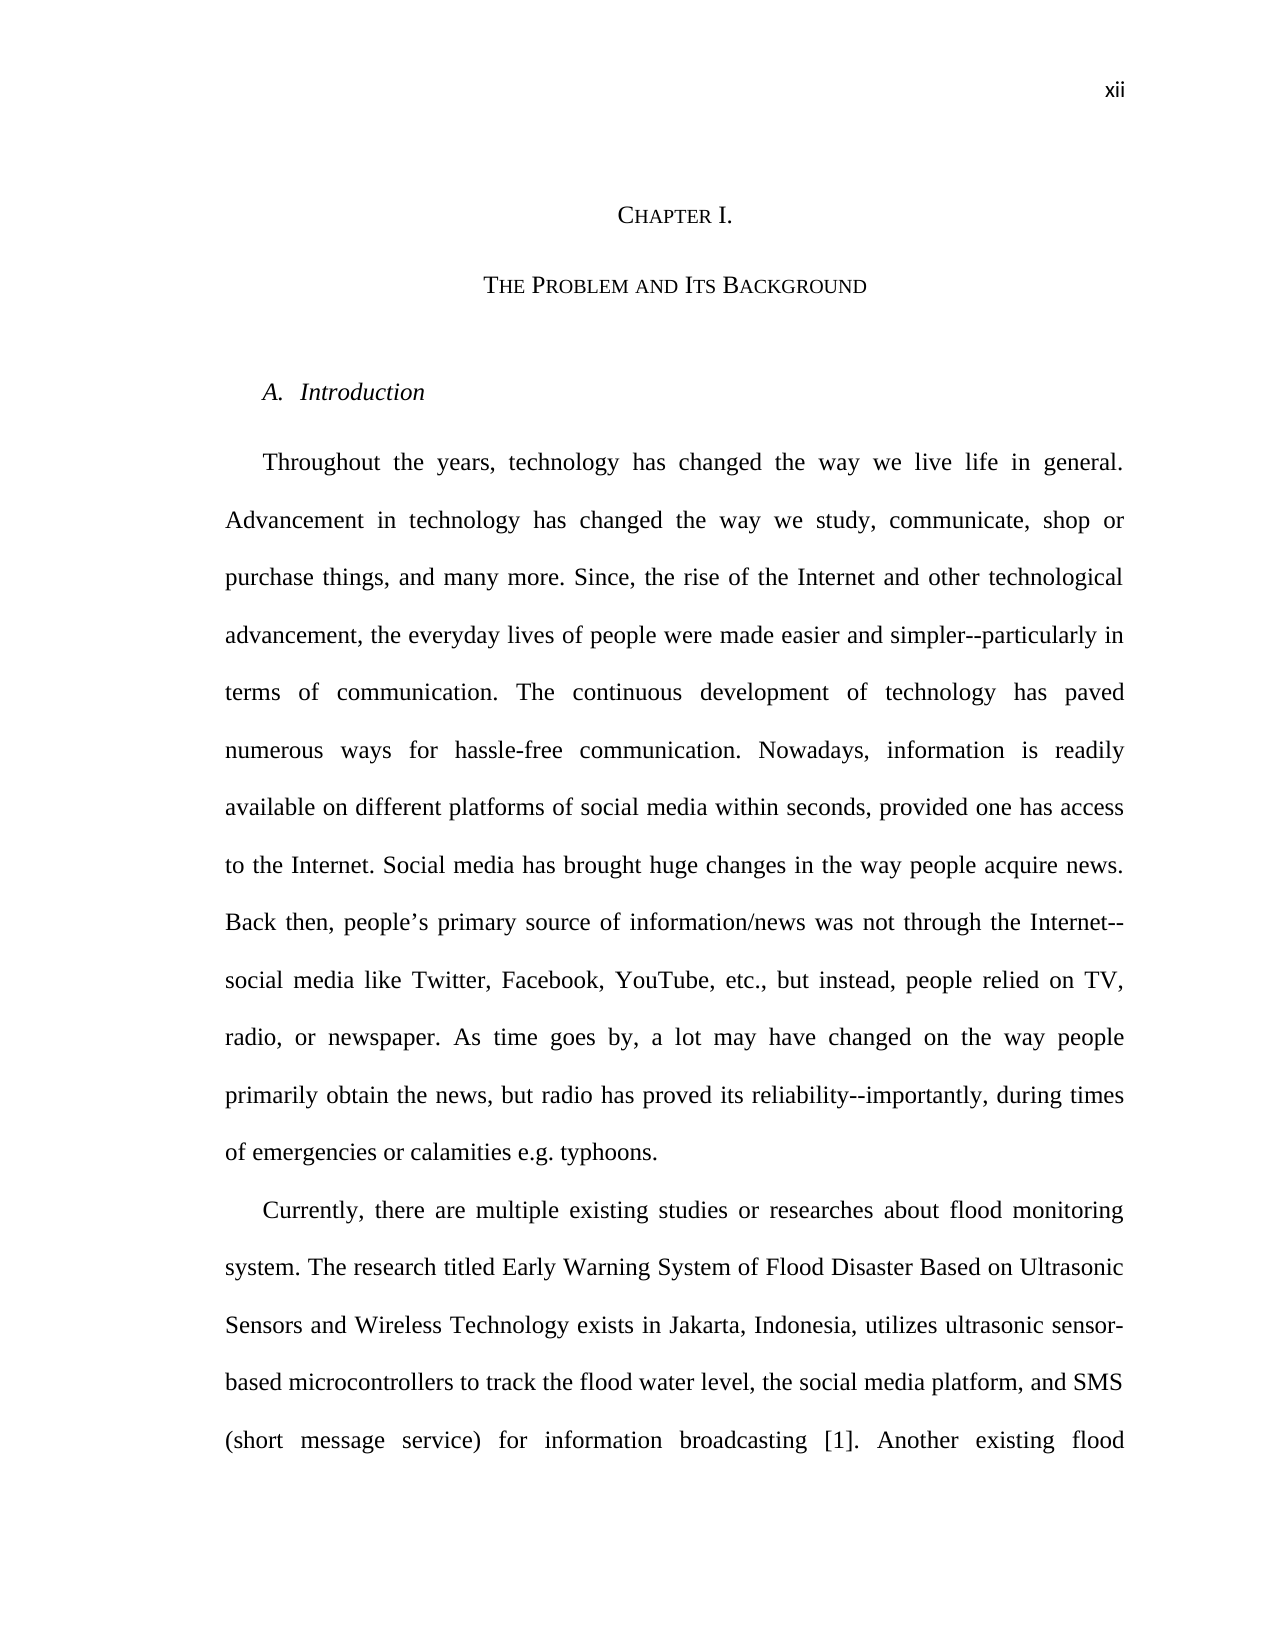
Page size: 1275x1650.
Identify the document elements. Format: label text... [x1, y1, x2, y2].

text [225, 1195, 1125, 1454]
subtitle Introduction [262, 377, 1125, 406]
text Throughout the years, technology has changed the way we live life in general. Advancement in technology has changed the way we study, communicate, shop or purchase things, and many more. Since, the rise of the Internet and other technological advancement, the everyday lives of people were made easier and simpler--particularly in terms of communication. The continuous development of technology has paved numerous ways for hassle-free communication. Nowadays, information is readily available on different platforms of social media within seconds, provided one has access to the Internet. Social media has brought huge changes in the way people acquire news. Back then, people’s primary source of information/news was not through the Internet--social media like Twitter, Facebook, YouTube, etc., but instead, people relied on TV, radio, or newspaper. As time goes by, a lot may have changed on the way people primarily obtain the news, but radio has proved its reliability--importantly, during times of emergencies or calamities e.g. typhoons. [225, 447, 1125, 1166]
subtitle Chapter I. [225, 200, 1125, 229]
text The Problem and Its Background [225, 270, 1125, 299]
